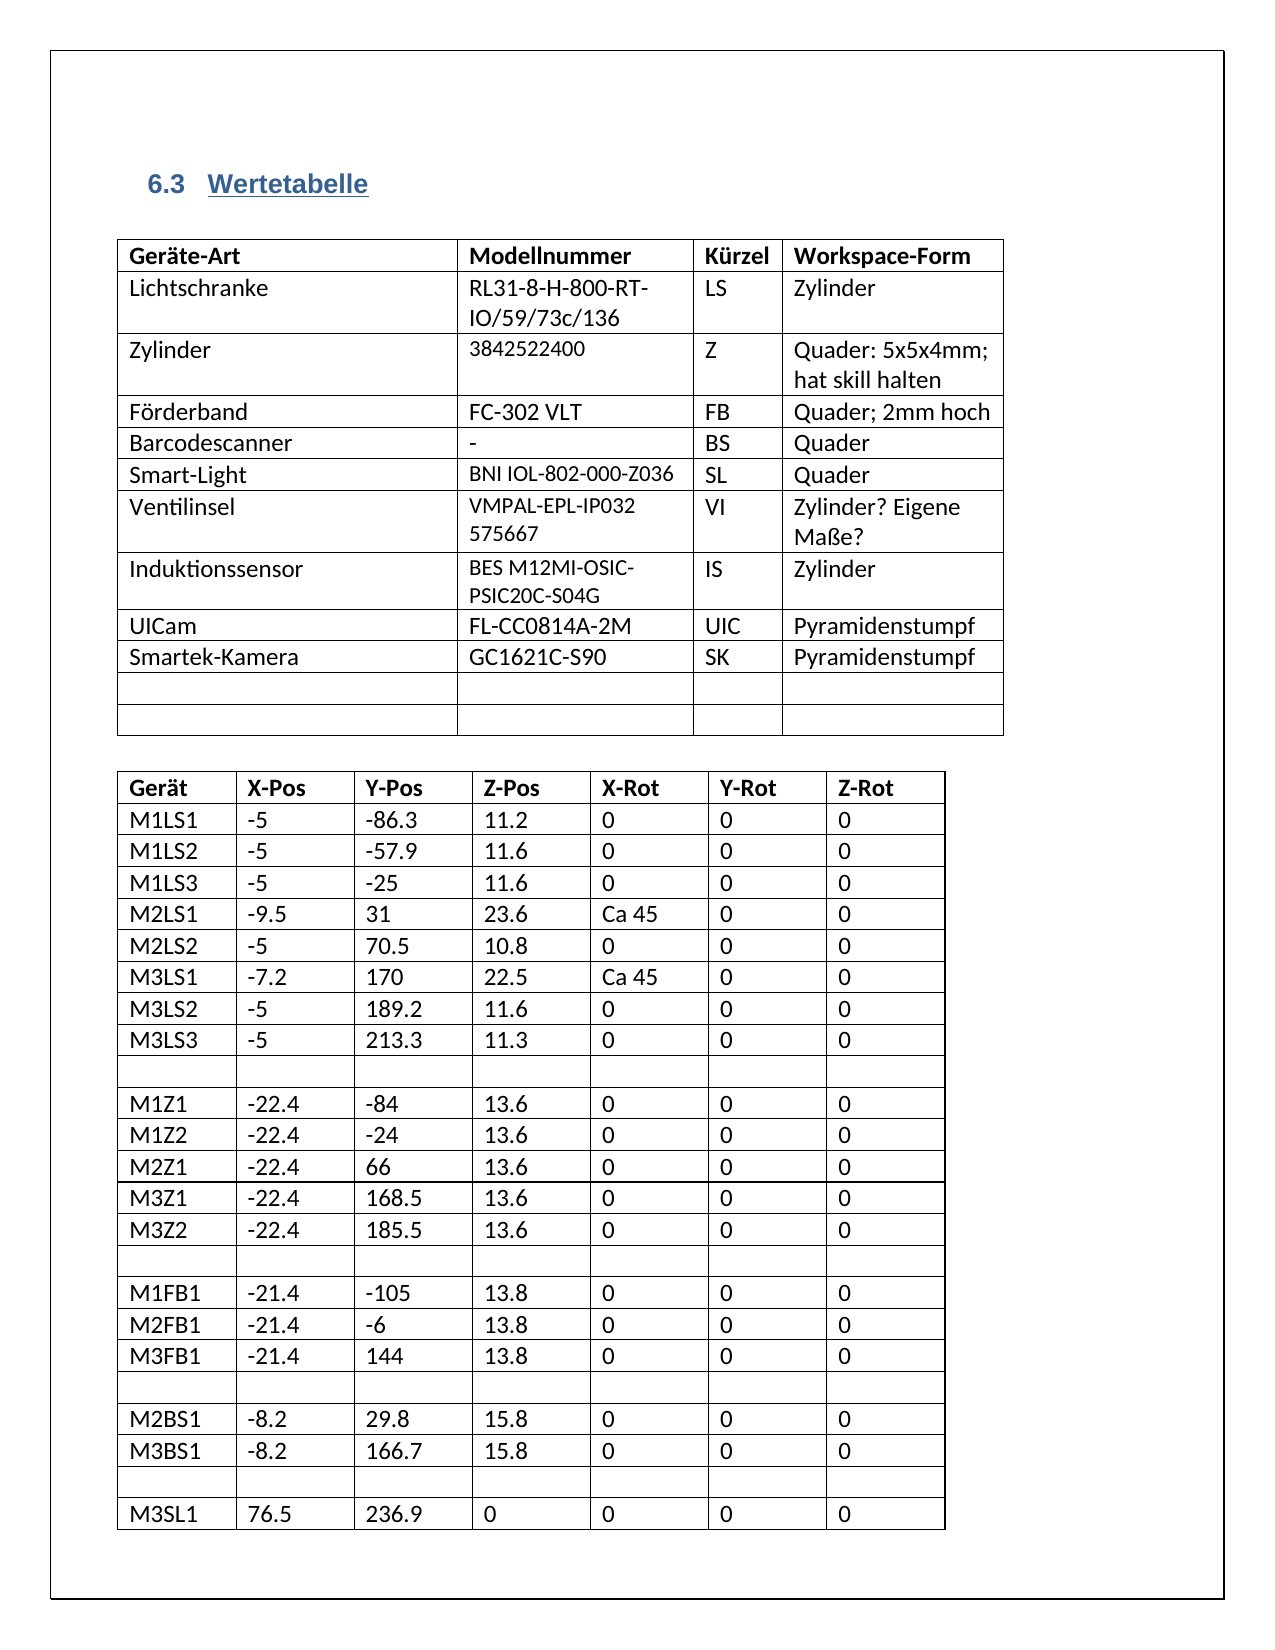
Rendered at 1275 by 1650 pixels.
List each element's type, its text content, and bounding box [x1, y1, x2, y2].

table_cell 0 [827, 804, 944, 834]
table_cell 0 [591, 1404, 708, 1434]
table_cell [355, 1056, 472, 1087]
table_cell 0 [827, 1183, 944, 1213]
table_cell 0 [709, 1498, 826, 1529]
table_cell [709, 1056, 826, 1087]
table_cell -21.4 [237, 1277, 354, 1308]
table_cell [827, 1056, 944, 1087]
table_cell Ventilinsel [118, 491, 457, 552]
table_cell Pyramidenstumpf [783, 641, 1003, 672]
table_header Gerät [118, 772, 236, 803]
table_cell 0 [709, 1183, 826, 1213]
table_cell M1FB1 [118, 1277, 236, 1308]
table_cell Förderband [118, 396, 457, 427]
table_cell 0 [827, 1309, 944, 1339]
table_cell [473, 1467, 590, 1497]
table_cell IS [694, 553, 782, 609]
table_cell [118, 1467, 236, 1497]
table_cell 0 [591, 1214, 708, 1244]
table_cell Barcodescanner [118, 428, 457, 458]
table_cell [237, 1372, 354, 1402]
table_cell 13.6 [473, 1214, 590, 1244]
table_cell [355, 1246, 472, 1276]
table_cell LS [694, 272, 782, 333]
table_cell -8.2 [237, 1404, 354, 1434]
table_cell M3BS1 [118, 1435, 236, 1466]
table_header Y-Rot [709, 772, 826, 803]
table_cell BES M12MI-OSIC-PSIC20C-S04G [458, 553, 693, 609]
table_cell M1LS3 [118, 867, 236, 897]
table_cell [694, 673, 782, 703]
table_cell Lichtschranke [118, 272, 457, 333]
table_cell [827, 1467, 944, 1497]
table_cell 0 [709, 1404, 826, 1434]
table_cell Quader [783, 428, 1003, 458]
table_cell FC-302 VLT [458, 396, 693, 427]
table_cell 0 [591, 930, 708, 961]
table_cell 0 [827, 835, 944, 866]
table_cell 11.6 [473, 867, 590, 897]
table_cell 13.6 [473, 1183, 590, 1213]
table_cell 0 [591, 1088, 708, 1118]
table_cell 0 [709, 1151, 826, 1181]
table_cell 0 [709, 962, 826, 992]
table_cell M2BS1 [118, 1404, 236, 1434]
table_cell [458, 705, 693, 735]
table_cell Quader: 5x5x4mm; hat skill halten [783, 334, 1003, 395]
table_cell M3LS1 [118, 962, 236, 992]
table_cell [473, 1372, 590, 1402]
table_cell 0 [827, 867, 944, 897]
table_cell [118, 705, 457, 735]
table_cell 11.6 [473, 993, 590, 1024]
table_cell Ca 45 [591, 899, 708, 929]
table_cell 0 [709, 1277, 826, 1308]
table_cell 13.6 [473, 1151, 590, 1181]
table_cell -6 [355, 1309, 472, 1339]
table_cell 0 [827, 930, 944, 961]
table_cell Pyramidenstumpf [783, 610, 1003, 640]
table_cell M2LS2 [118, 930, 236, 961]
table_cell M1LS1 [118, 804, 236, 834]
table_cell 0 [591, 1498, 708, 1529]
table_cell [237, 1246, 354, 1276]
table_cell 0 [591, 1309, 708, 1339]
table_cell [591, 1246, 708, 1276]
table_cell 0 [709, 867, 826, 897]
table_cell M3LS3 [118, 1025, 236, 1055]
table_cell SL [694, 459, 782, 490]
table_cell 13.6 [473, 1088, 590, 1118]
table_cell 76.5 [237, 1498, 354, 1529]
table_cell 0 [827, 1214, 944, 1244]
table_cell 166.7 [355, 1435, 472, 1466]
table_cell 0 [709, 1088, 826, 1118]
table_cell 213.3 [355, 1025, 472, 1055]
table_cell 168.5 [355, 1183, 472, 1213]
table_cell 0 [709, 930, 826, 961]
table_cell 15.8 [473, 1404, 590, 1434]
table_cell -7.2 [237, 962, 354, 992]
table_cell 0 [827, 1025, 944, 1055]
table_cell M3Z1 [118, 1183, 236, 1213]
table_cell 0 [591, 867, 708, 897]
table_cell [118, 1246, 236, 1276]
table_cell 0 [827, 899, 944, 929]
table_cell -5 [237, 1025, 354, 1055]
table_cell BNI IOL-802-000-Z036 [458, 459, 693, 490]
table_cell UIC [694, 610, 782, 640]
table_cell 0 [709, 1435, 826, 1466]
table_cell Ca 45 [591, 962, 708, 992]
table_cell 0 [827, 1088, 944, 1118]
table_cell 0 [709, 1214, 826, 1244]
table_cell -5 [237, 867, 354, 897]
table_cell 0 [827, 1151, 944, 1181]
table_cell 0 [709, 1340, 826, 1371]
table_cell -25 [355, 867, 472, 897]
table_cell Smart-Light [118, 459, 457, 490]
table_cell 23.6 [473, 899, 590, 929]
table_cell 189.2 [355, 993, 472, 1024]
table_cell 0 [827, 962, 944, 992]
table_cell -21.4 [237, 1340, 354, 1371]
table_cell Quader; 2mm hoch [783, 396, 1003, 427]
table_cell -8.2 [237, 1435, 354, 1466]
table_cell 0 [709, 804, 826, 834]
table_cell 0 [709, 1309, 826, 1339]
table_cell M3Z2 [118, 1214, 236, 1244]
table_header Y-Pos [355, 772, 472, 803]
table_cell 0 [591, 1025, 708, 1055]
table_cell -86.3 [355, 804, 472, 834]
table_cell [827, 1372, 944, 1402]
table_cell 0 [709, 1025, 826, 1055]
table_cell SK [694, 641, 782, 672]
table_cell 13.8 [473, 1340, 590, 1371]
table_cell [355, 1372, 472, 1402]
table_cell 0 [709, 835, 826, 866]
table_cell Zylinder [118, 334, 457, 395]
table_cell RL31-8-H-800-RT-IO/59/73c/136 [458, 272, 693, 333]
table_cell 0 [591, 835, 708, 866]
table_cell 170 [355, 962, 472, 992]
table_cell 22.5 [473, 962, 590, 992]
table_cell GC1621C-S90 [458, 641, 693, 672]
table_cell 15.8 [473, 1435, 590, 1466]
table_cell 0 [591, 1277, 708, 1308]
table_cell [355, 1467, 472, 1497]
table_cell [783, 705, 1003, 735]
table_cell M1Z2 [118, 1119, 236, 1150]
table_cell [458, 673, 693, 703]
table_cell -22.4 [237, 1183, 354, 1213]
table_header Kürzel [694, 240, 782, 271]
table_header Workspace-Form [783, 240, 1003, 271]
table_cell 0 [591, 1435, 708, 1466]
table_cell 29.8 [355, 1404, 472, 1434]
table_cell Z [694, 334, 782, 395]
table_cell Zylinder [783, 272, 1003, 333]
table_cell -5 [237, 930, 354, 961]
table_cell 0 [591, 993, 708, 1024]
table_cell 0 [591, 1119, 708, 1150]
table_cell -21.4 [237, 1309, 354, 1339]
table_cell Zylinder [783, 553, 1003, 609]
table_header X-Pos [237, 772, 354, 803]
table_cell Zylinder? Eigene Maße? [783, 491, 1003, 552]
table_cell M3FB1 [118, 1340, 236, 1371]
table_cell -22.4 [237, 1088, 354, 1118]
table_cell 0 [709, 993, 826, 1024]
table_cell 0 [709, 899, 826, 929]
table_cell M3SL1 [118, 1498, 236, 1529]
table_cell 0 [827, 1277, 944, 1308]
table_cell M3LS2 [118, 993, 236, 1024]
table_cell 10.8 [473, 930, 590, 961]
table_cell - [458, 428, 693, 458]
table_cell -22.4 [237, 1119, 354, 1150]
table_cell 0 [591, 1183, 708, 1213]
table_cell [783, 673, 1003, 703]
table_cell 0 [827, 1340, 944, 1371]
table_cell Induktionssensor [118, 553, 457, 609]
table_cell [591, 1056, 708, 1087]
table_cell [694, 705, 782, 735]
table_cell 0 [709, 1119, 826, 1150]
table_cell 0 [827, 993, 944, 1024]
table_cell 0 [827, 1435, 944, 1466]
table_cell 31 [355, 899, 472, 929]
table_header Modellnummer [458, 240, 693, 271]
table_cell 13.8 [473, 1309, 590, 1339]
table_cell 3842522400 [458, 334, 693, 395]
table_cell [118, 1372, 236, 1402]
table_cell [473, 1246, 590, 1276]
table_cell 144 [355, 1340, 472, 1371]
subtitle Wertetabelle [147, 168, 1126, 199]
table_cell -5 [237, 993, 354, 1024]
table_cell -84 [355, 1088, 472, 1118]
table_header Geräte-Art [118, 240, 457, 271]
table_cell [709, 1246, 826, 1276]
table_cell [118, 673, 457, 703]
table_cell -57.9 [355, 835, 472, 866]
table_cell 11.3 [473, 1025, 590, 1055]
table_cell [827, 1246, 944, 1276]
table_cell [709, 1372, 826, 1402]
table_cell M2FB1 [118, 1309, 236, 1339]
table_header Z-Pos [473, 772, 590, 803]
table_cell 13.8 [473, 1277, 590, 1308]
table_cell 0 [827, 1404, 944, 1434]
table_cell 0 [827, 1119, 944, 1150]
table_cell [591, 1372, 708, 1402]
table_cell -5 [237, 804, 354, 834]
table_cell 0 [827, 1498, 944, 1529]
table_header Z-Rot [827, 772, 944, 803]
table_cell [237, 1467, 354, 1497]
table_cell 185.5 [355, 1214, 472, 1244]
table_cell VI [694, 491, 782, 552]
table_cell -22.4 [237, 1214, 354, 1244]
table_cell [118, 1056, 236, 1087]
table_cell 236.9 [355, 1498, 472, 1529]
table_cell 13.6 [473, 1119, 590, 1150]
table_cell M2LS1 [118, 899, 236, 929]
table_cell [473, 1056, 590, 1087]
table_cell -5 [237, 835, 354, 866]
table_cell 0 [591, 804, 708, 834]
table_cell [237, 1056, 354, 1087]
table_cell M2Z1 [118, 1151, 236, 1181]
table_cell 66 [355, 1151, 472, 1181]
table_cell -22.4 [237, 1151, 354, 1181]
table_cell -9.5 [237, 899, 354, 929]
table_cell -105 [355, 1277, 472, 1308]
table_cell [709, 1467, 826, 1497]
table_cell M1Z1 [118, 1088, 236, 1118]
table_cell 0 [591, 1151, 708, 1181]
table_cell FL-CC0814A-2M [458, 610, 693, 640]
table_cell VMPAL-EPL-IP032 575667 [458, 491, 693, 552]
table_cell 11.2 [473, 804, 590, 834]
table_cell 70.5 [355, 930, 472, 961]
table_cell 0 [473, 1498, 590, 1529]
table_cell UICam [118, 610, 457, 640]
table_cell Smartek-Kamera [118, 641, 457, 672]
table_cell FB [694, 396, 782, 427]
table_cell 11.6 [473, 835, 590, 866]
table_cell BS [694, 428, 782, 458]
table_header X-Rot [591, 772, 708, 803]
table_cell 0 [591, 1340, 708, 1371]
table_cell Quader [783, 459, 1003, 490]
table_cell -24 [355, 1119, 472, 1150]
table_cell M1LS2 [118, 835, 236, 866]
table_cell [591, 1467, 708, 1497]
